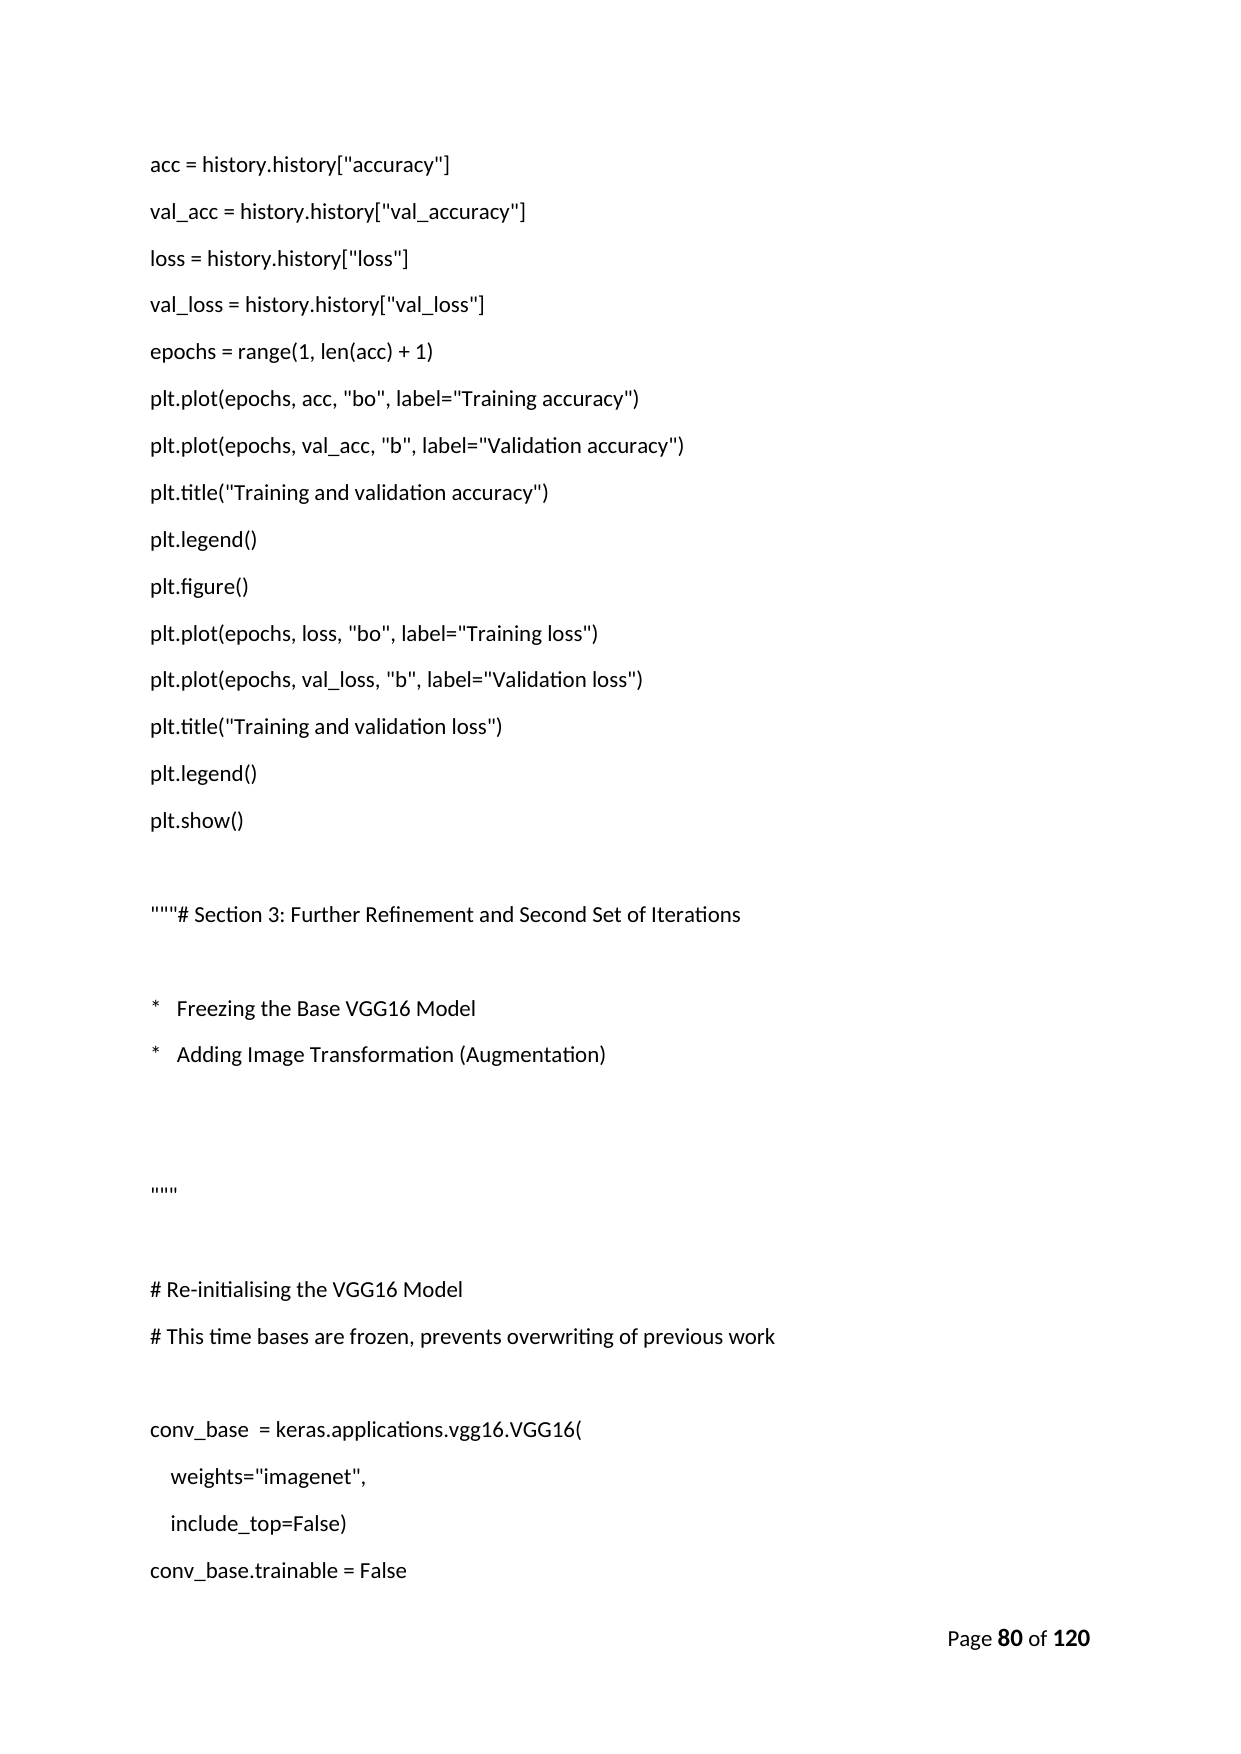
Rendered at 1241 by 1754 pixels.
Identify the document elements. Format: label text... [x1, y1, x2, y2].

text plt.plot(epochs, acc, "bo", label="Training accuracy") [150, 384, 1090, 412]
text plt.legend() [150, 525, 1090, 553]
text val_loss = history.history["val_loss"] [150, 291, 1090, 319]
text # This time bases are frozen, prevents overwriting of previous work [150, 1322, 1090, 1350]
text plt.plot(epochs, val_loss, "b", label="Validation loss") [150, 666, 1090, 694]
text conv_base.trainable = False [150, 1556, 1090, 1584]
text plt.show() [150, 806, 1090, 834]
text acc = history.history["accuracy"] [150, 150, 1090, 178]
text epochs = range(1, len(acc) + 1) [150, 337, 1090, 366]
text plt.plot(epochs, val_acc, "b", label="Validation accuracy") [150, 431, 1090, 459]
text * Freezing the Base VGG16 Model [150, 994, 1090, 1022]
text plt.figure() [150, 572, 1090, 600]
text """ [150, 1181, 1090, 1209]
text conv_base = keras.applications.vgg16.VGG16( [150, 1416, 1090, 1444]
text # Re-initialising the VGG16 Model [150, 1275, 1090, 1303]
text loss = history.history["loss"] [150, 244, 1090, 272]
text weights="imagenet", [150, 1462, 1090, 1491]
text * Adding Image Transformation (Augmentation) [150, 1041, 1090, 1069]
text plt.title("Training and validation loss") [150, 712, 1090, 741]
text plt.plot(epochs, loss, "bo", label="Training loss") [150, 619, 1090, 647]
text include_top=False) [150, 1509, 1090, 1537]
text plt.title("Training and validation accuracy") [150, 478, 1090, 506]
text """# Section 3: Further Refinement and Second Set of Iterations [150, 900, 1090, 928]
text val_acc = history.history["val_accuracy"] [150, 197, 1090, 225]
text plt.legend() [150, 759, 1090, 787]
